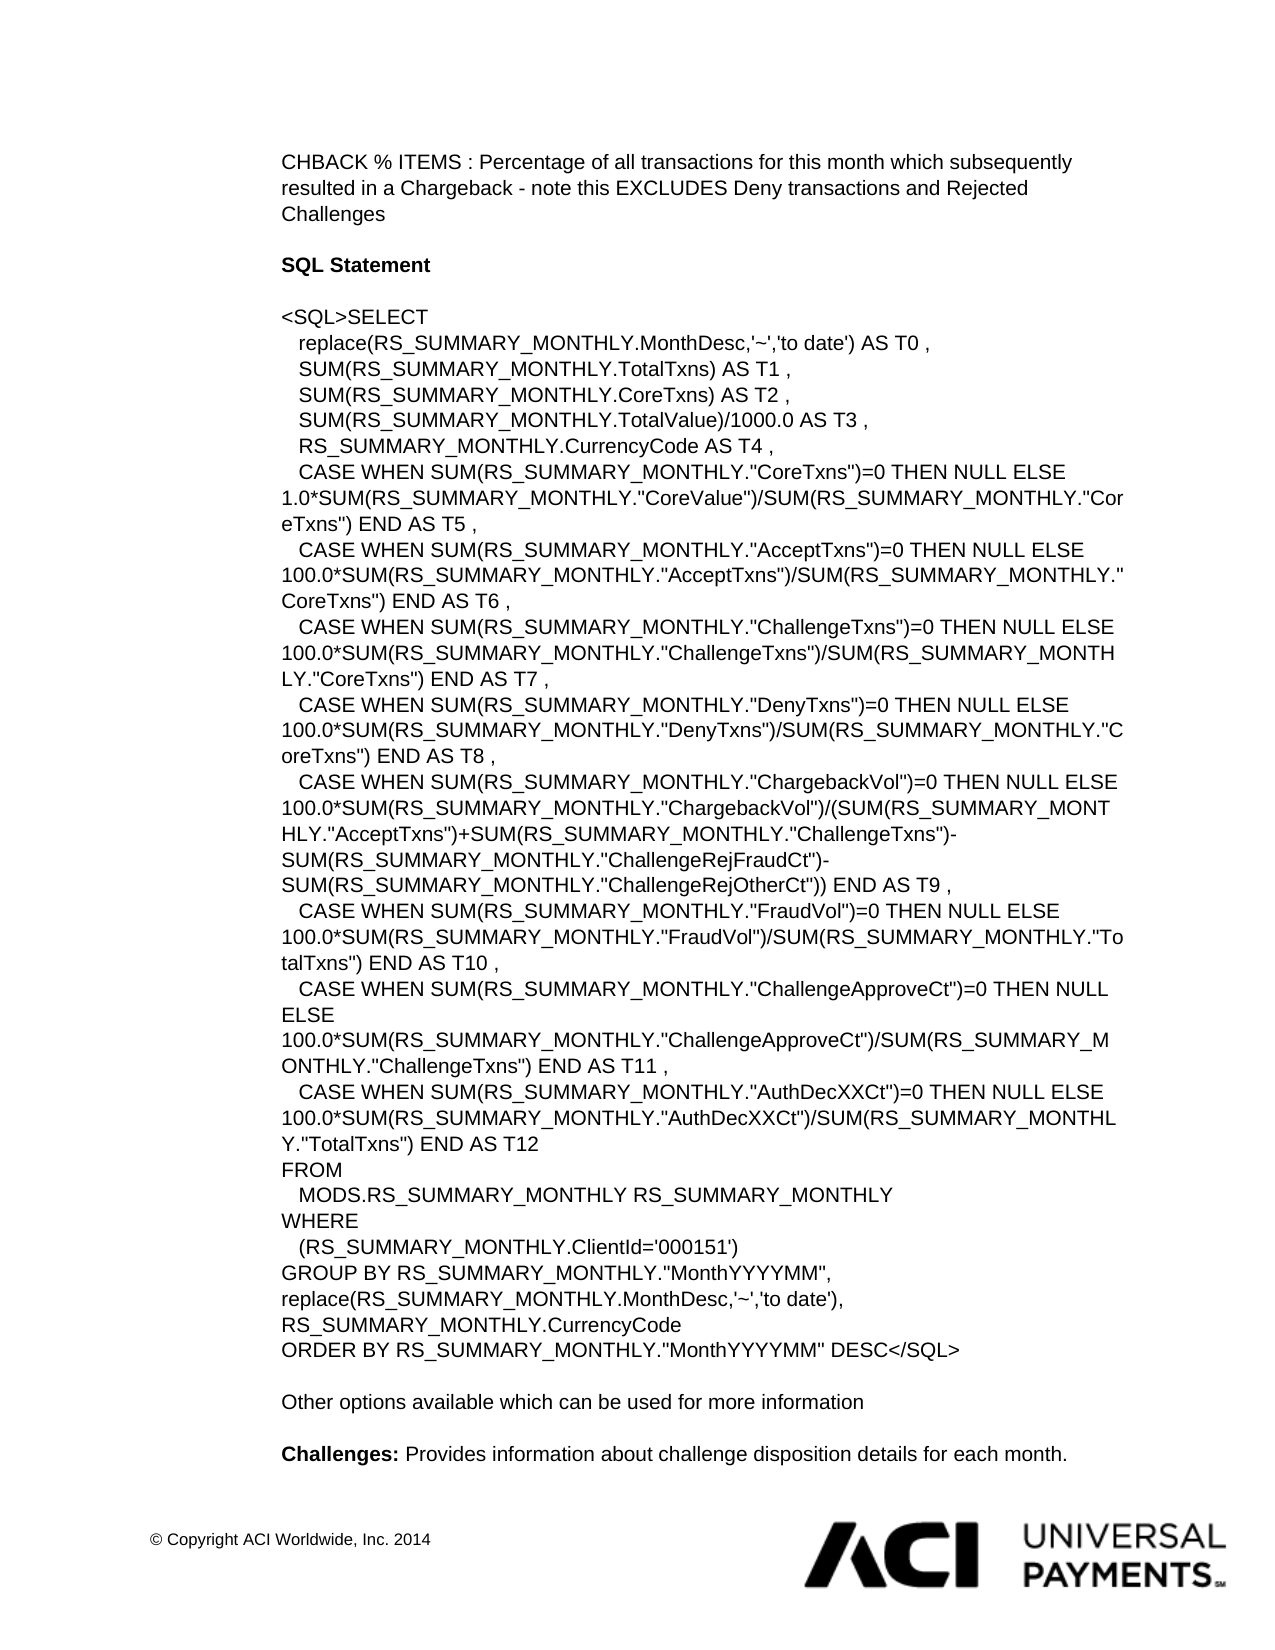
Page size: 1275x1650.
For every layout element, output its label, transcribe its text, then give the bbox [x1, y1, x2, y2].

list SUM(RS_SUMMARY_MONTHLY.CoreTxns) AS T2 , [281, 382, 1125, 406]
list CHBACK % ITEMS : Percentage of all transactions for this month which subsequently resulted in a Chargeback - note this EXCLUDES Deny transactions and Rejected Challenges [281, 150, 1125, 226]
list CASE WHEN SUM(RS_SUMMARY_MONTHLY."CoreTxns")=0 THEN NULL ELSE 1.0*SUM(RS_SUMMARY_MONTHLY."CoreValue")/SUM(RS_SUMMARY_MONTHLY."CoreTxns") END AS T5 , [281, 460, 1125, 536]
list SUM(RS_SUMMARY_MONTHLY.TotalTxns) AS T1 , [281, 357, 1125, 381]
list CASE WHEN SUM(RS_SUMMARY_MONTHLY."FraudVol")=0 THEN NULL ELSE 100.0*SUM(RS_SUMMARY_MONTHLY."FraudVol")/SUM(RS_SUMMARY_MONTHLY."TotalTxns") END AS T10 , [281, 899, 1125, 975]
list ORDER BY RS_SUMMARY_MONTHLY."MonthYYYYMM" DESC</SQL> [281, 1338, 1125, 1362]
list FROM [281, 1157, 1125, 1181]
list CASE WHEN SUM(RS_SUMMARY_MONTHLY."DenyTxns")=0 THEN NULL ELSE 100.0*SUM(RS_SUMMARY_MONTHLY."DenyTxns")/SUM(RS_SUMMARY_MONTHLY."CoreTxns") END AS T8 , [281, 692, 1125, 768]
picture [802, 1519, 1229, 1590]
list (RS_SUMMARY_MONTHLY.ClientId='000151') [281, 1235, 1125, 1259]
list Challenges: Provides information about challenge disposition details for each month. [281, 1442, 1125, 1466]
list WHERE [281, 1209, 1125, 1233]
list CASE WHEN SUM(RS_SUMMARY_MONTHLY."ChargebackVol")=0 THEN NULL ELSE 100.0*SUM(RS_SUMMARY_MONTHLY."ChargebackVol")/(SUM(RS_SUMMARY_MONTHLY."AcceptTxns")+SUM(RS_SUMMARY_MONTHLY."ChallengeTxns")-SUM(RS_SUMMARY_MONTHLY."ChallengeRejFraudCt")-SUM(RS_SUMMARY_MONTHLY."ChallengeRejOtherCt")) END AS T9 , [281, 770, 1125, 897]
list CASE WHEN SUM(RS_SUMMARY_MONTHLY."AcceptTxns")=0 THEN NULL ELSE 100.0*SUM(RS_SUMMARY_MONTHLY."AcceptTxns")/SUM(RS_SUMMARY_MONTHLY."CoreTxns") END AS T6 , [281, 537, 1125, 613]
list GROUP BY RS_SUMMARY_MONTHLY."MonthYYYYMM", replace(RS_SUMMARY_MONTHLY.MonthDesc,'~','to date'), RS_SUMMARY_MONTHLY.CurrencyCode [281, 1261, 1125, 1336]
list replace(RS_SUMMARY_MONTHLY.MonthDesc,'~','to date') AS T0 , [281, 331, 1125, 355]
list CASE WHEN SUM(RS_SUMMARY_MONTHLY."ChallengeApproveCt")=0 THEN NULL ELSE 100.0*SUM(RS_SUMMARY_MONTHLY."ChallengeApproveCt")/SUM(RS_SUMMARY_MONTHLY."ChallengeTxns") END AS T11 , [281, 977, 1125, 1078]
list SQL Statement [281, 253, 1125, 277]
list Other options available which can be used for more information [281, 1390, 1125, 1414]
list MODS.RS_SUMMARY_MONTHLY RS_SUMMARY_MONTHLY [281, 1183, 1125, 1207]
list RS_SUMMARY_MONTHLY.CurrencyCode AS T4 , [281, 434, 1125, 458]
list <SQL>SELECT [281, 305, 1125, 329]
list CASE WHEN SUM(RS_SUMMARY_MONTHLY."ChallengeTxns")=0 THEN NULL ELSE 100.0*SUM(RS_SUMMARY_MONTHLY."ChallengeTxns")/SUM(RS_SUMMARY_MONTHLY."CoreTxns") END AS T7 , [281, 615, 1125, 691]
list SUM(RS_SUMMARY_MONTHLY.TotalValue)/1000.0 AS T3 , [281, 408, 1125, 432]
list CASE WHEN SUM(RS_SUMMARY_MONTHLY."AuthDecXXCt")=0 THEN NULL ELSE 100.0*SUM(RS_SUMMARY_MONTHLY."AuthDecXXCt")/SUM(RS_SUMMARY_MONTHLY."TotalTxns") END AS T12 [281, 1080, 1125, 1156]
